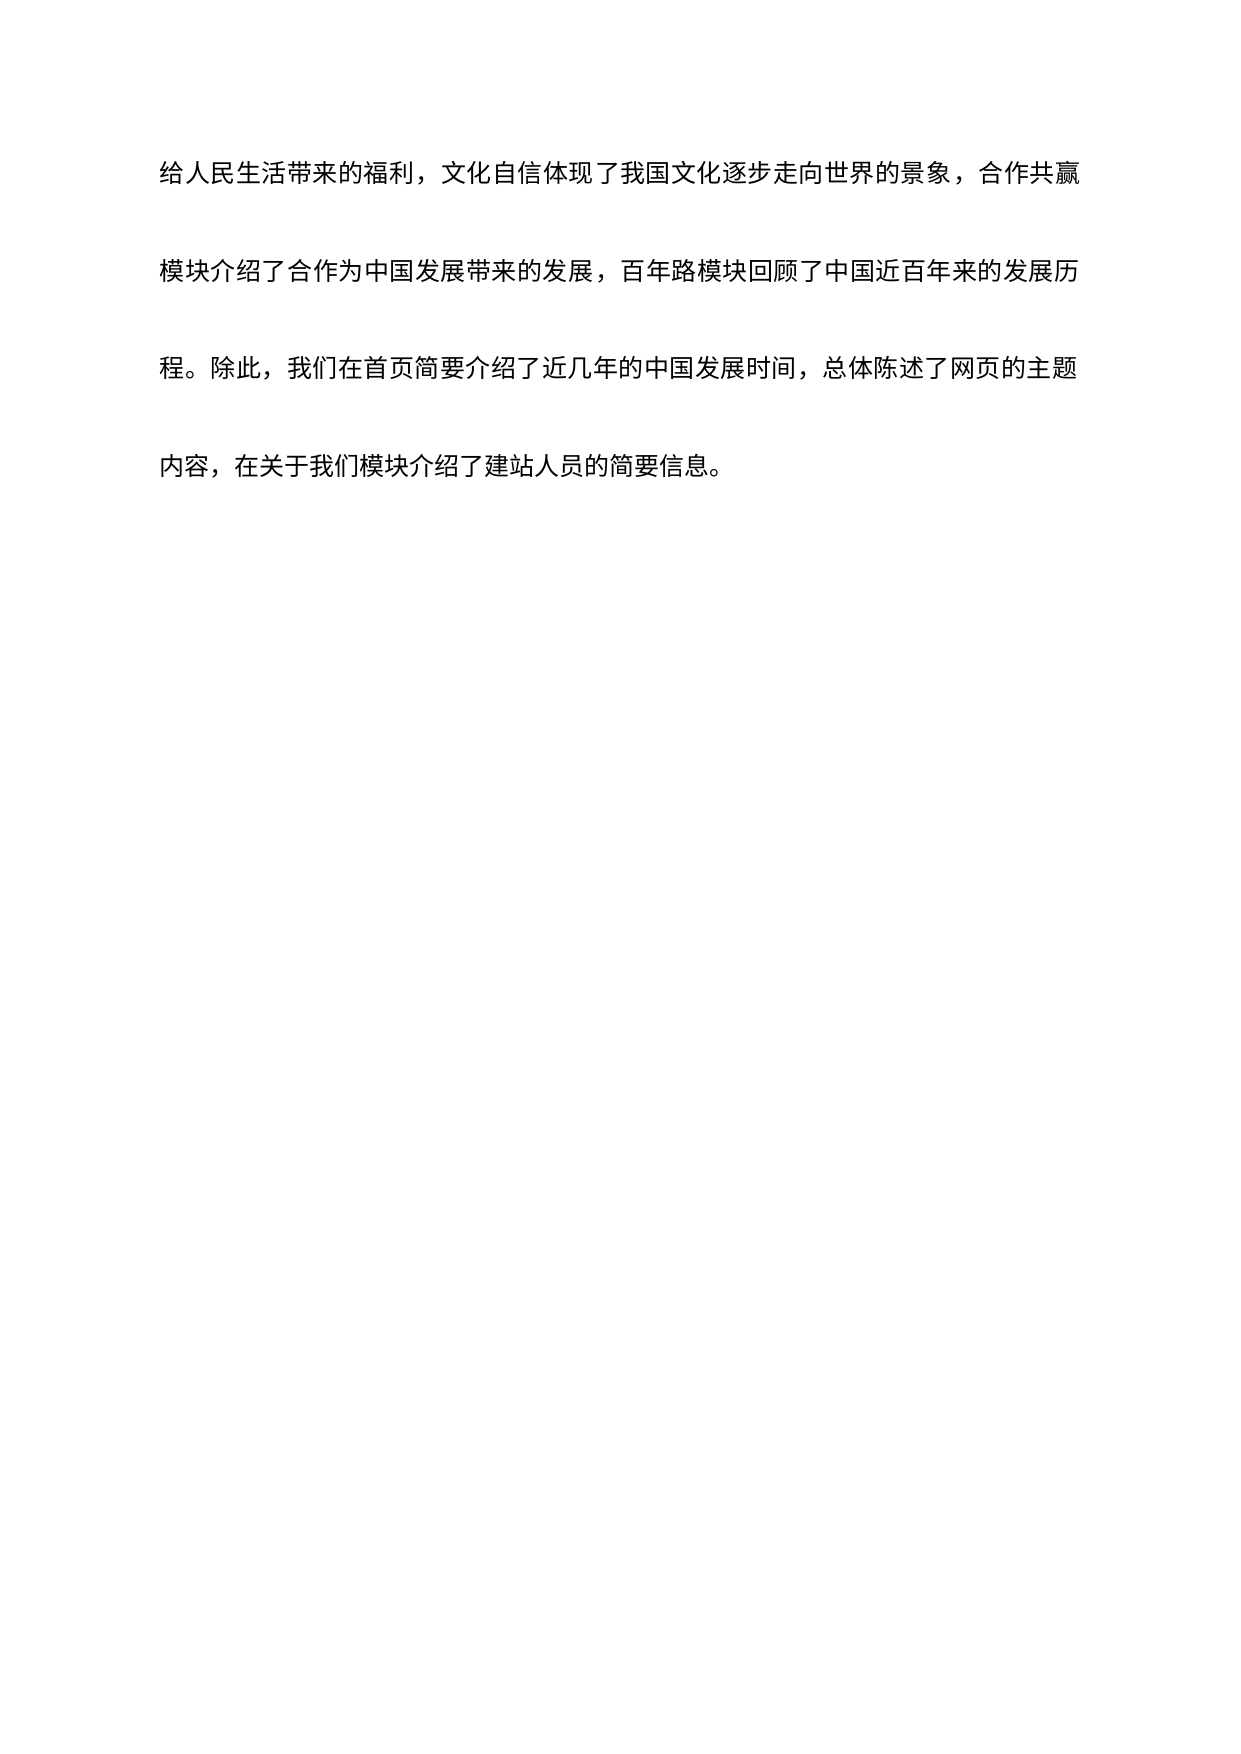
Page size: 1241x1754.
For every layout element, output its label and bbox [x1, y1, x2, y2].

text [159, 139, 1081, 497]
